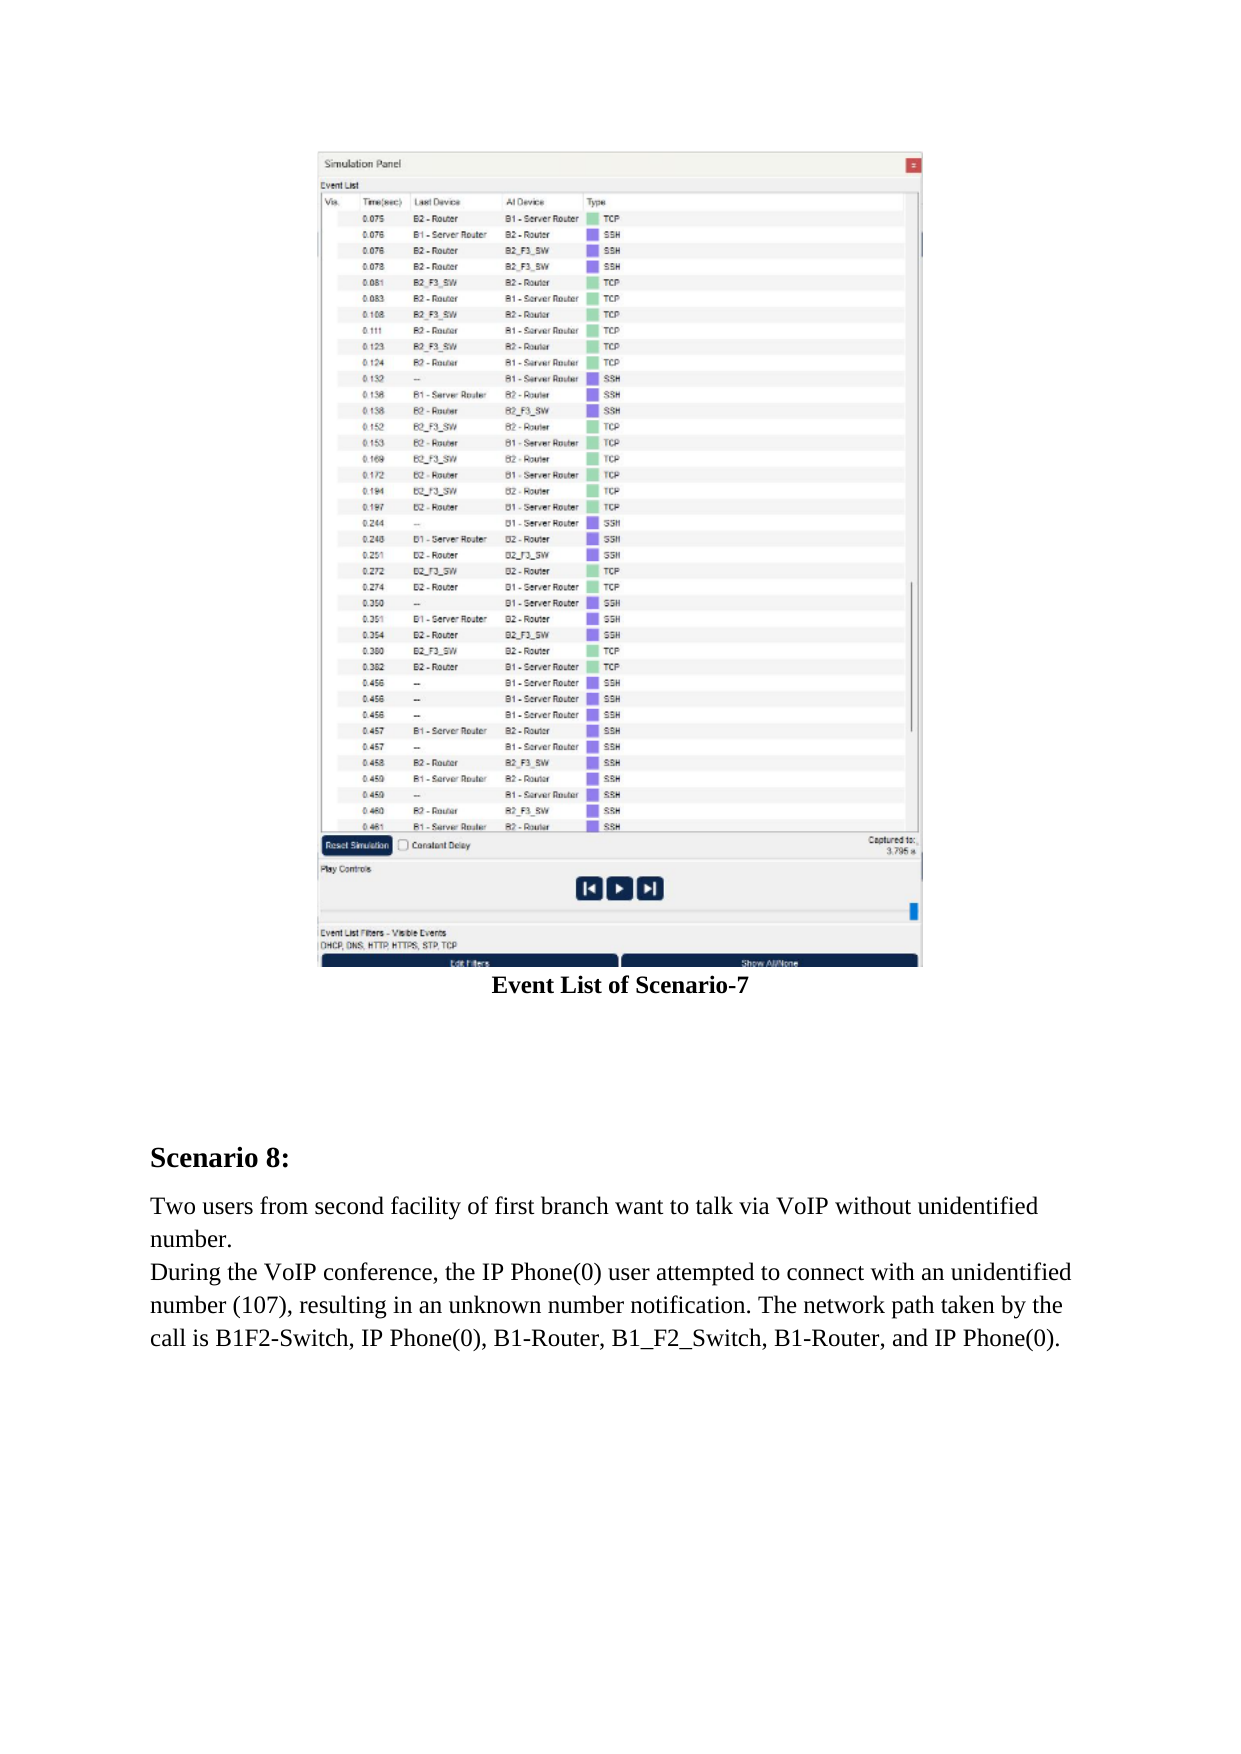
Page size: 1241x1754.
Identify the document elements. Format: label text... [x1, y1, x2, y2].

picture [317, 150, 923, 967]
text During the VoIP conference, the IP Phone(0) user attempted to connect with an unidentified number (107), resulting in an unknown number notification. The network path taken by the call is B1F2-Switch, IP Phone(0), B1-Router, B1_F2_Switch, B1-Router, and IP Phone(0). [150, 1257, 1090, 1352]
subtitle Scenario 8: [150, 1140, 1090, 1173]
text Event List of Scenario-7 [150, 970, 1090, 999]
text Two users from second facility of first branch want to talk via VoIP without unidentified number. [150, 1191, 1090, 1253]
